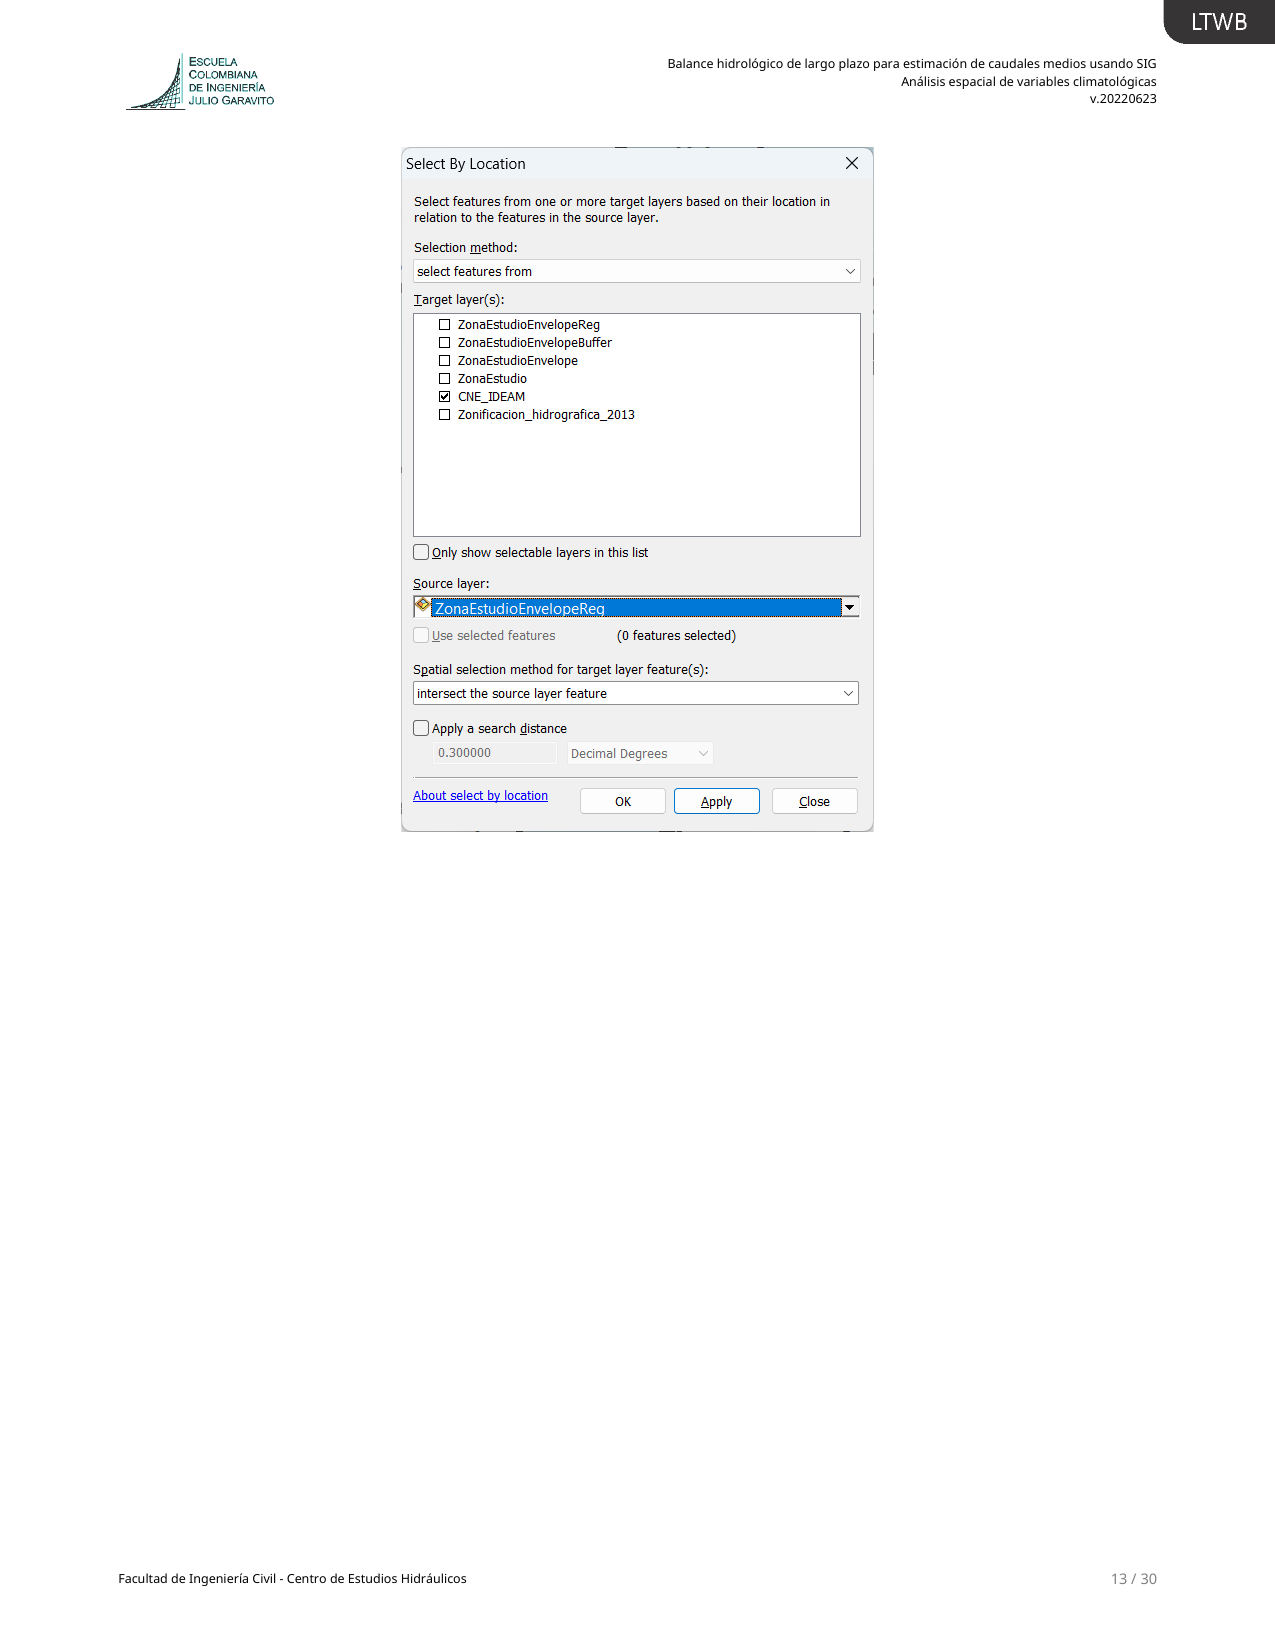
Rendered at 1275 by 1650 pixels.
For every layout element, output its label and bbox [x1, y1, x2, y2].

picture [1163, 0, 1275, 44]
picture [118, 44, 282, 119]
picture [401, 147, 874, 832]
